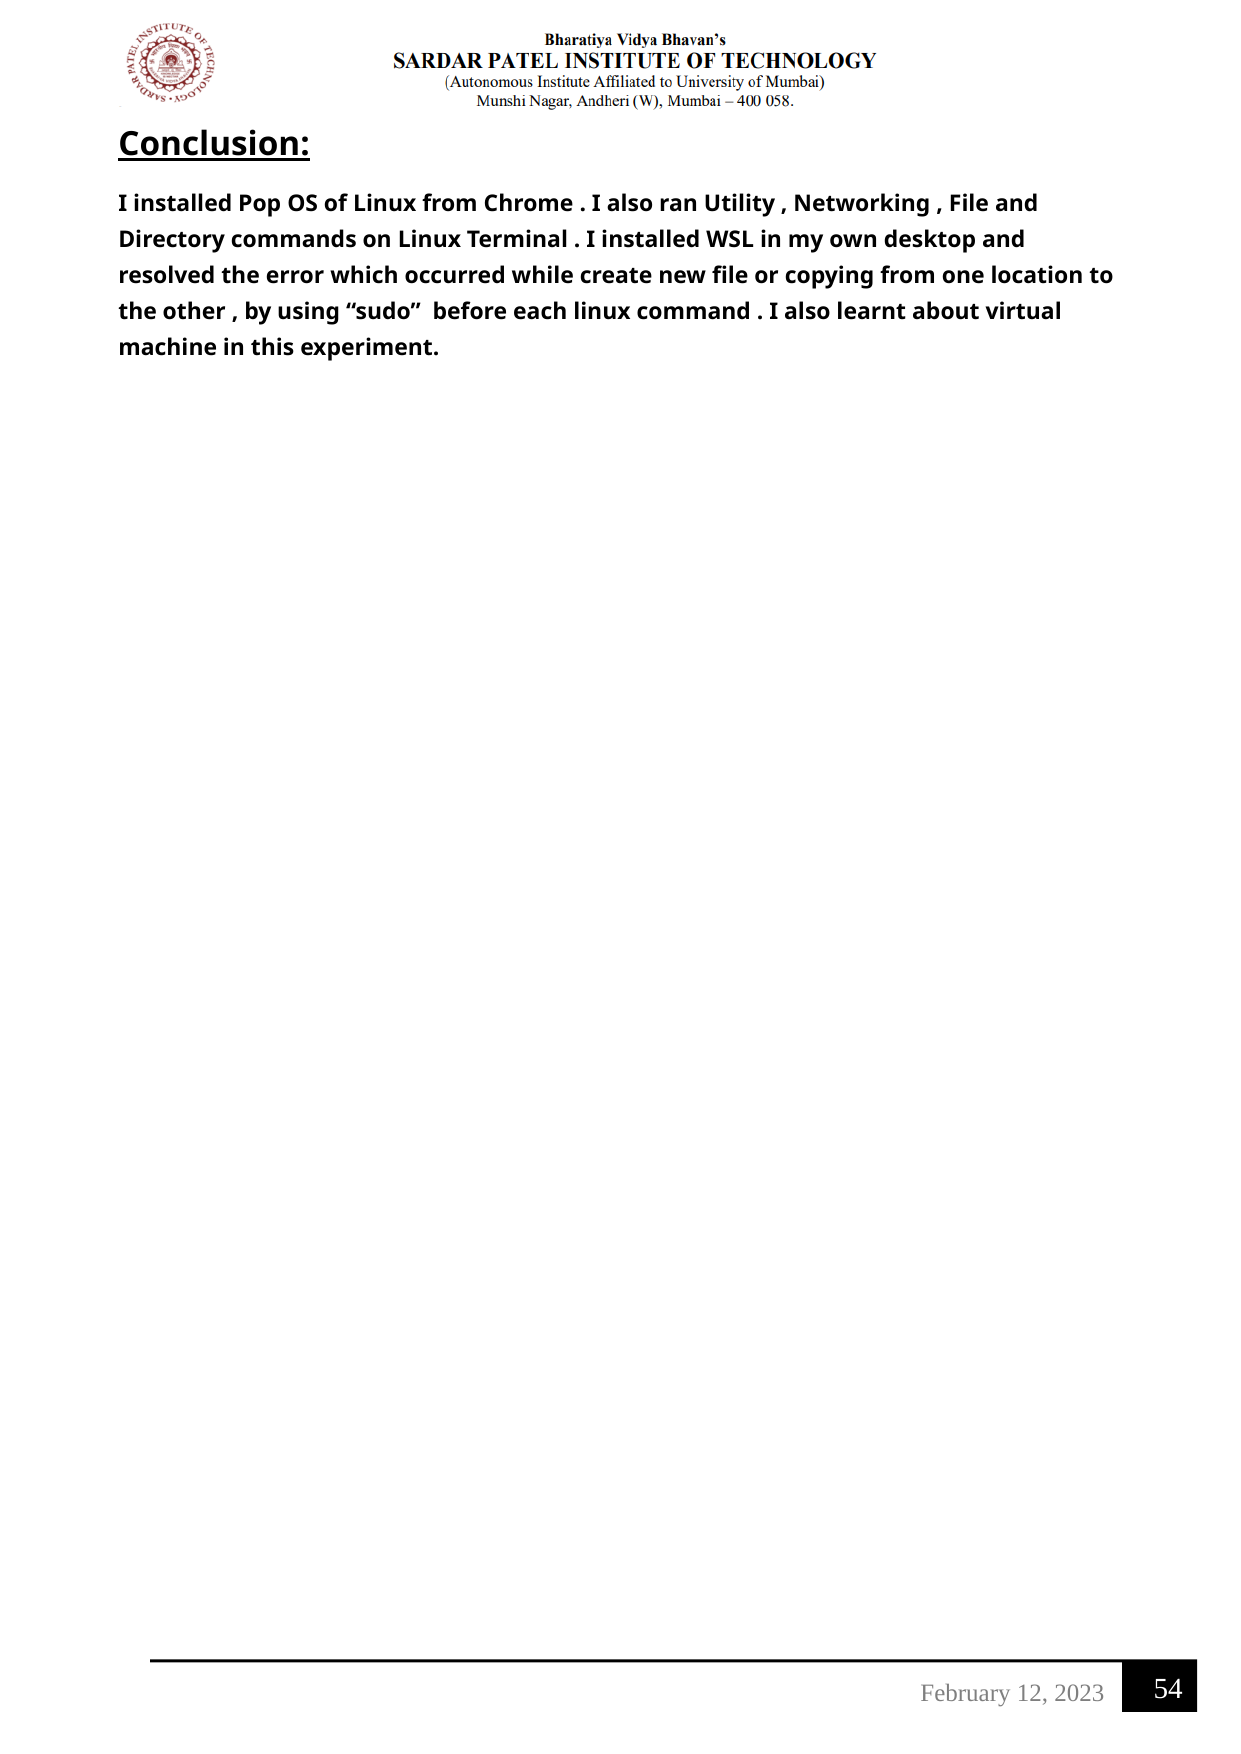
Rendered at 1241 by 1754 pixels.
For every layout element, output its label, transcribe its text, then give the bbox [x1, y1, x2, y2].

text I installed Pop OS of Linux from Chrome . I also ran Utility , Networking , File and Directory commands on Linux Terminal . I installed WSL in my own desktop and resolved the error which occurred while create new file or copying from one location to the other , by using “sudo” before each linux command . I also learnt about virtual machine in this experiment. [118, 187, 1122, 362]
picture [118, 0, 1123, 120]
text Conclusion: [118, 120, 1122, 165]
